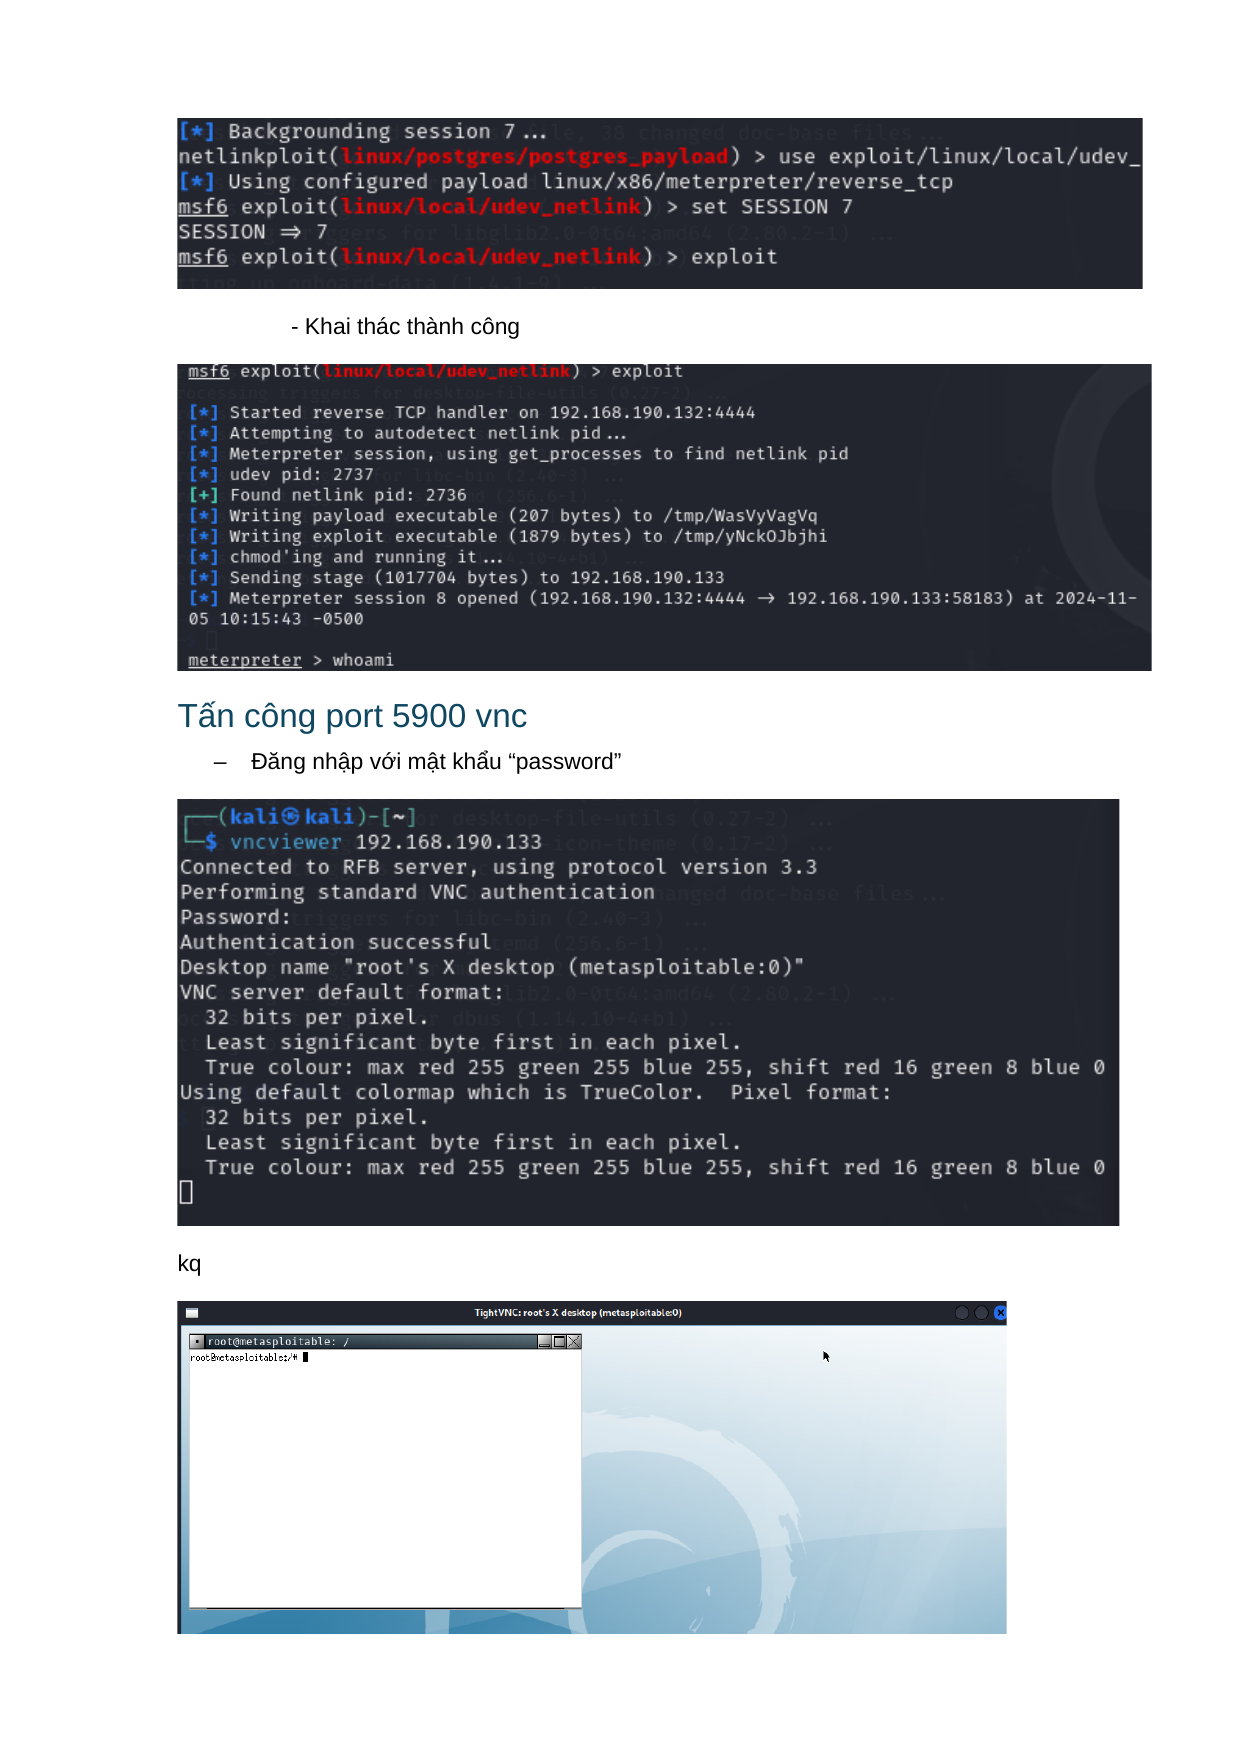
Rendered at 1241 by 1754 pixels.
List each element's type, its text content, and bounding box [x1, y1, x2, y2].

picture [177, 118, 1143, 289]
picture [177, 364, 1152, 671]
text kq [177, 1250, 1152, 1277]
subtitle Tấn công port 5900 vnc [177, 696, 1152, 734]
picture [177, 799, 1120, 1226]
list Đăng nhập với mật khẩu “password” [213, 748, 1152, 774]
text - Khai thác thành công [177, 313, 1152, 339]
picture [177, 1301, 1007, 1634]
